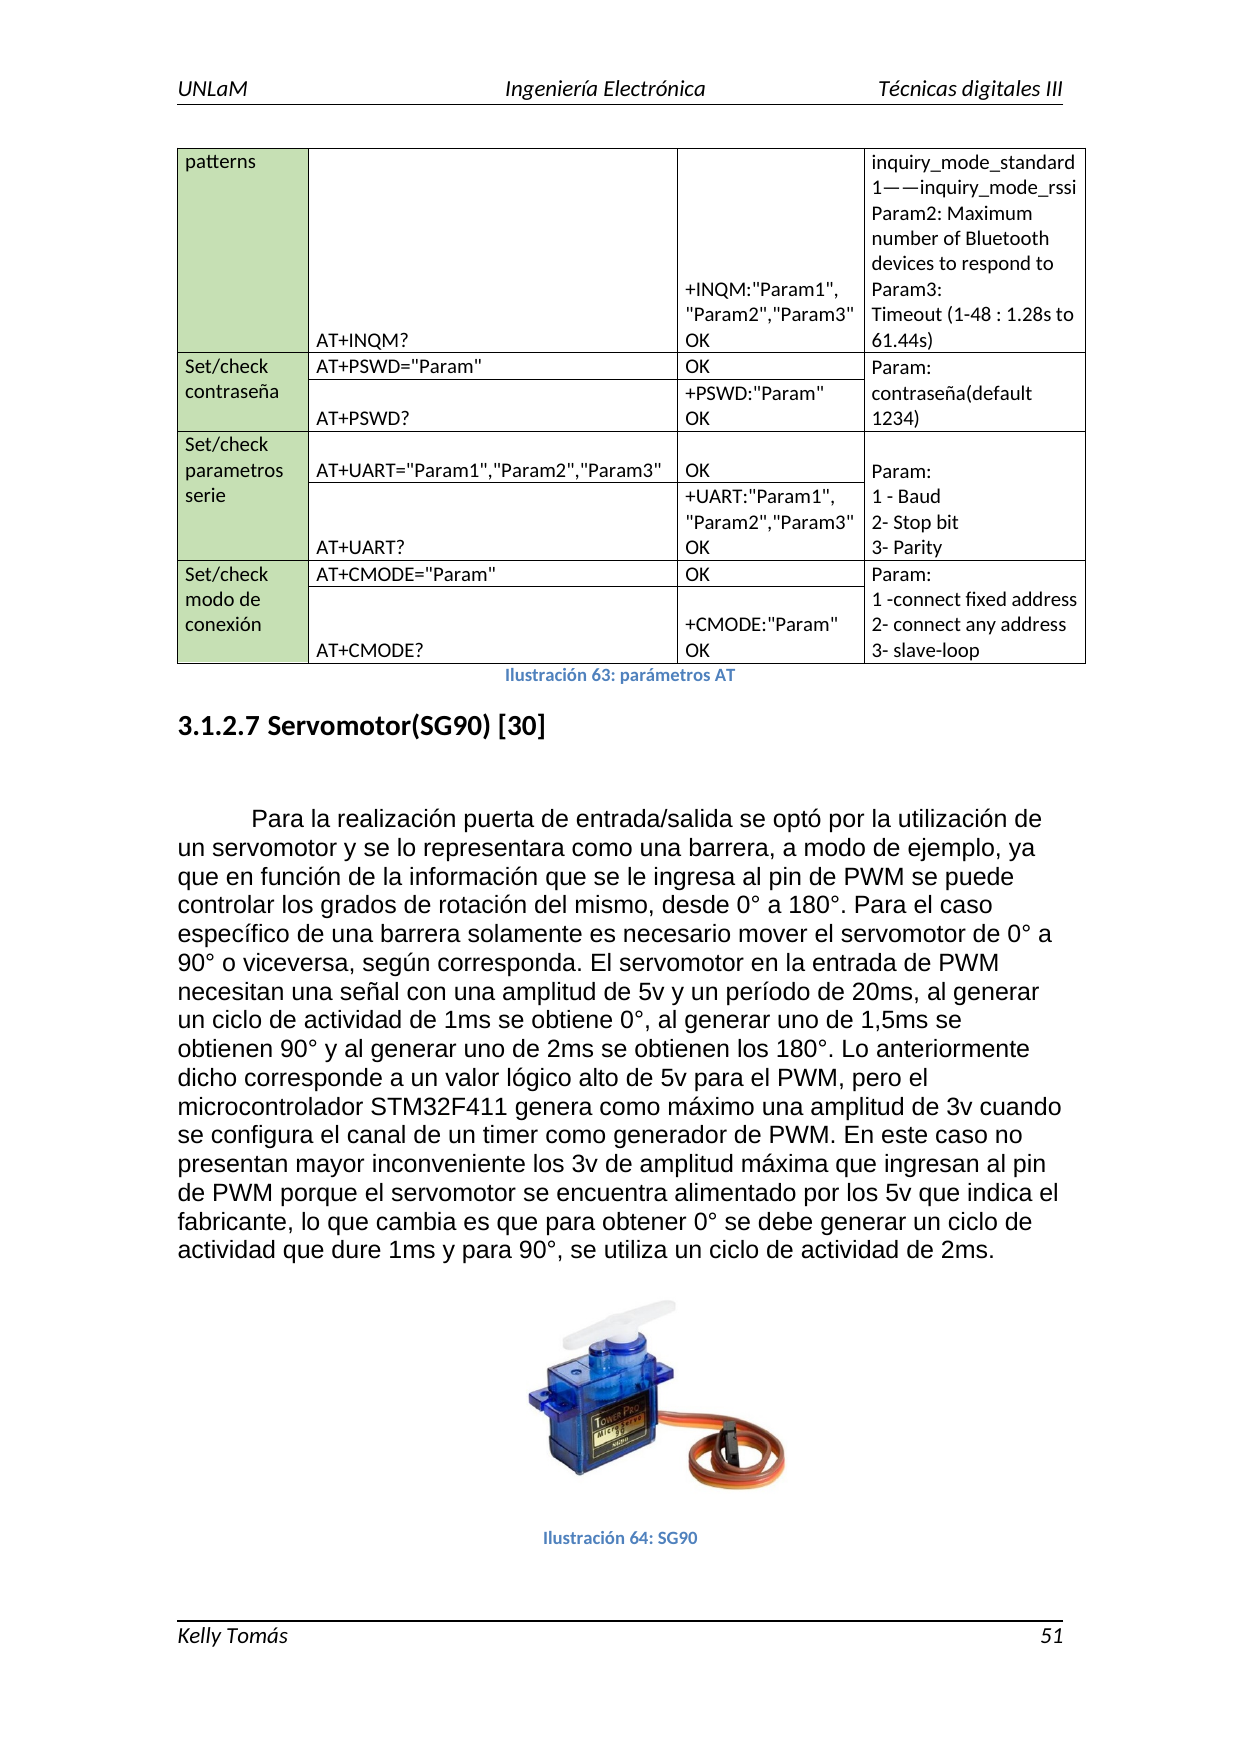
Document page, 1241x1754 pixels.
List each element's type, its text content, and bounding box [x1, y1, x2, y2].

subtitle Servomotor(SG90) [30] [177, 707, 1063, 743]
table_cell AT+CMODE? [309, 587, 677, 662]
table_cell AT+PSWD? [309, 380, 677, 431]
table_cell +CMODE:"Param" OK [678, 587, 864, 662]
table_cell AT+INQM? [309, 149, 677, 352]
table_cell Set/check modo de conexión [178, 561, 308, 662]
table_cell AT+PSWD="Param" [309, 353, 677, 379]
text Para la realización puerta de entrada/salida se optó por la utilización de un servomotor y se lo representara como una barrera, a modo de ejemplo, ya que en función de la información que se le ingresa al pin de PWM se puede controlar los grados de rotación del mismo, desde 0° a 180°. Para el caso específico de una barrera solamente es necesario mover el servomotor de 0° a 90° o viceversa, según corresponda. El servomotor en la entrada de PWM necesitan una señal con una amplitud de 5v y un período de 20ms, al generar un ciclo de actividad de 1ms se obtiene 0°, al generar uno de 1,5ms se obtienen 90° y al generar uno de 2ms se obtienen los 180°. Lo anteriormente dicho corresponde a un valor lógico alto de 5v para el PWM, pero el microcontrolador STM32F411 genera como máximo una amplitud de 3v cuando se configura el canal de un timer como generador de PWM. En este caso no presentan mayor inconveniente los 3v de amplitud máxima que ingresan al pin de PWM porque el servomotor se encuentra alimentado por los 5v que indica el fabricante, lo que cambia es que para obtener 0° se debe generar un ciclo de actividad que dure 1ms y para 90°, se utiliza un ciclo de actividad de 2ms. [177, 804, 1063, 1264]
table_cell OK [678, 561, 864, 586]
table_cell OK [678, 432, 864, 482]
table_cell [178, 149, 308, 352]
table_cell Set/check parametros serie [178, 432, 308, 560]
table_cell OK [678, 353, 864, 379]
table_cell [865, 149, 1085, 352]
table_cell Param: 1 - Baud 2- Stop bit 3- Parity [865, 432, 1085, 560]
table_cell Param: contraseña(default 1234) [865, 353, 1085, 431]
table_cell +UART:"Param1", "Param2","Param3" OK [678, 483, 864, 560]
picture [525, 1264, 789, 1527]
table_cell AT+UART? [309, 483, 677, 560]
table_cell Param: 1 -connect fixed address 2- connect any address 3- slave-loop [865, 561, 1085, 662]
table_cell AT+UART="Param1","Param2","Param3" [309, 432, 677, 482]
table_cell +PSWD:"Param" OK [678, 380, 864, 431]
table_cell Set/check contraseña [178, 353, 308, 431]
table_cell +INQM:"Param1", "Param2","Param3" OK [678, 149, 864, 352]
table_cell AT+CMODE="Param" [309, 561, 677, 586]
